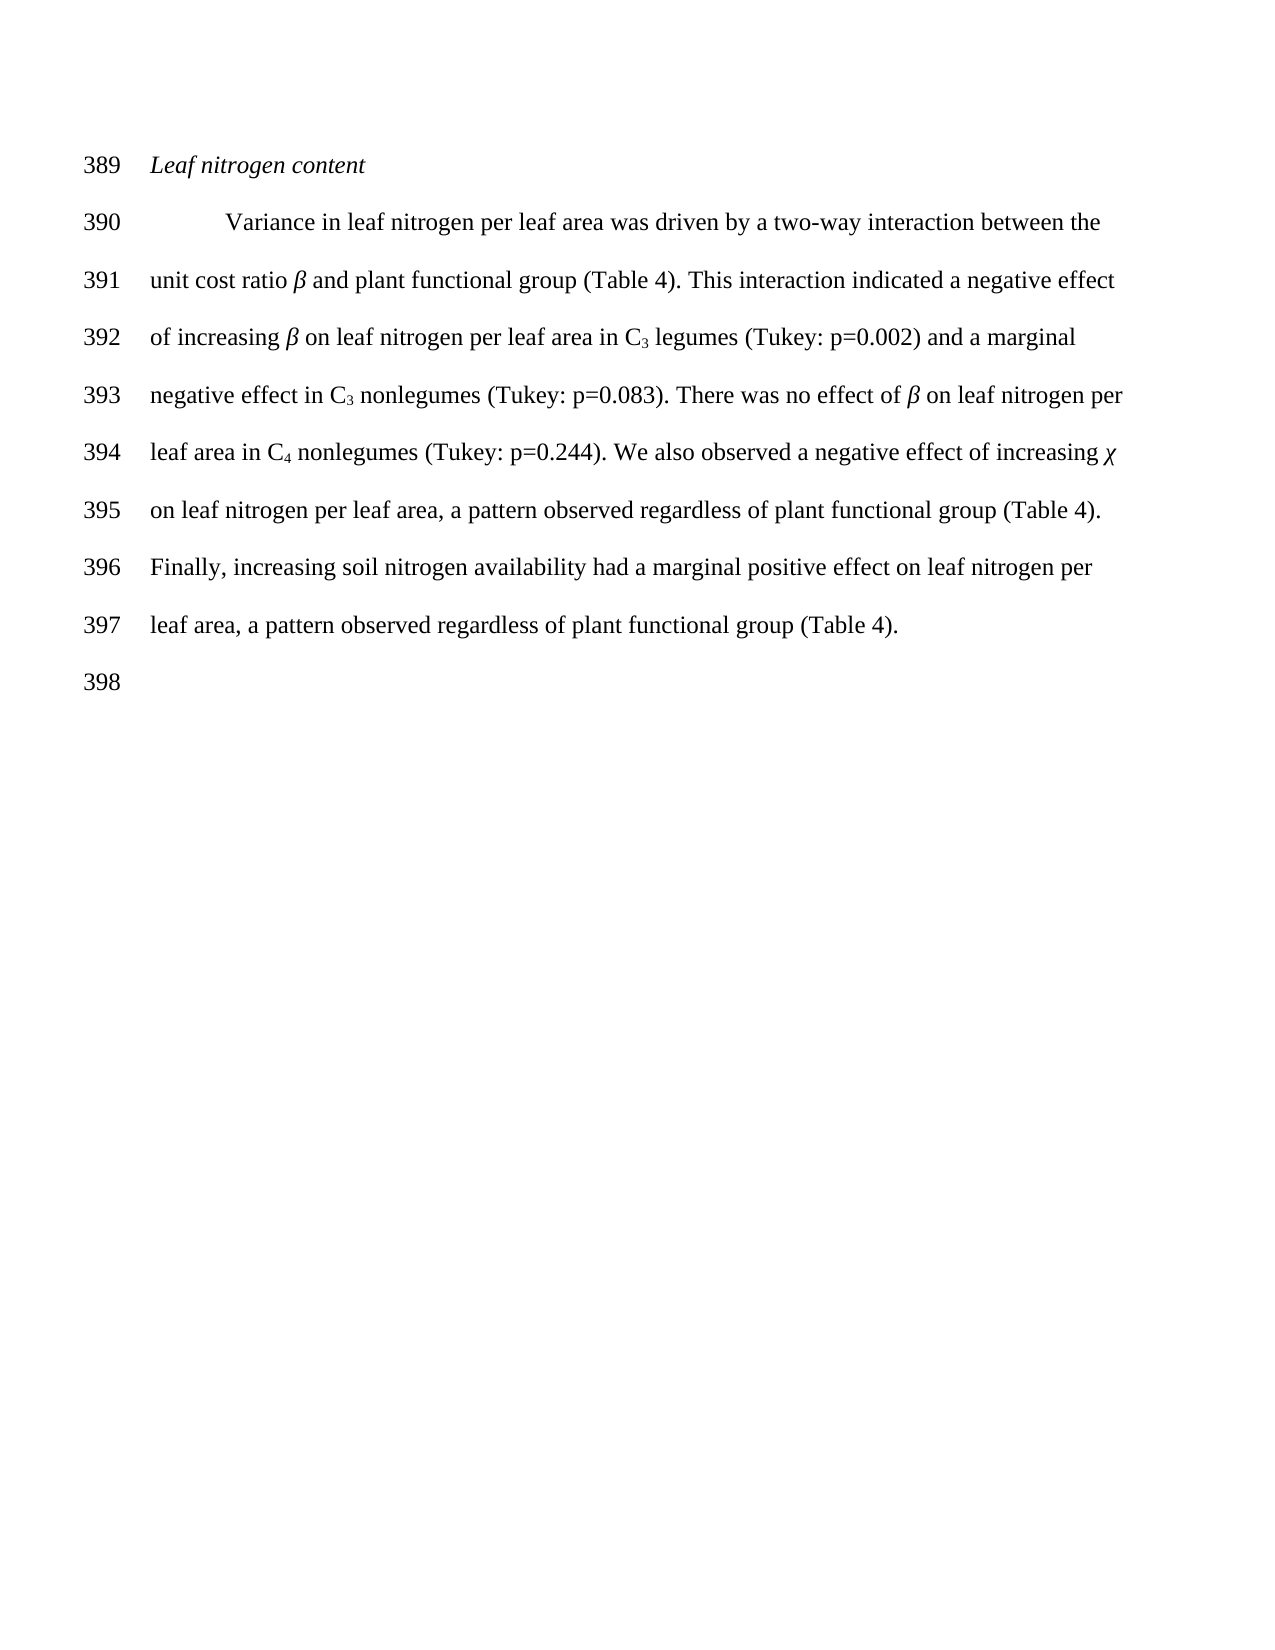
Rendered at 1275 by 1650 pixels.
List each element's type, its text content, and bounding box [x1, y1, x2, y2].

text Variance in leaf nitrogen per leaf area was driven by a two-way interaction between the unit cost ratio β and plant functional group (Table 4). This interaction indicated a negative effect of increasing β on leaf nitrogen per leaf area in C3 legumes (Tukey: p=0.002) and a marginal negative effect in C3 nonlegumes (Tukey: p=0.083). There was no effect of β on leaf nitrogen per leaf area in C4 nonlegumes (Tukey: p=0.244). We also observed a negative effect of increasing χ on leaf nitrogen per leaf area, a pattern observed regardless of plant functional group (Table 4). Finally, increasing soil nitrogen availability had a marginal positive effect on leaf nitrogen per leaf area, a pattern observed regardless of plant functional group (Table 4). [150, 207, 1125, 639]
text Leaf nitrogen content [150, 150, 1125, 179]
